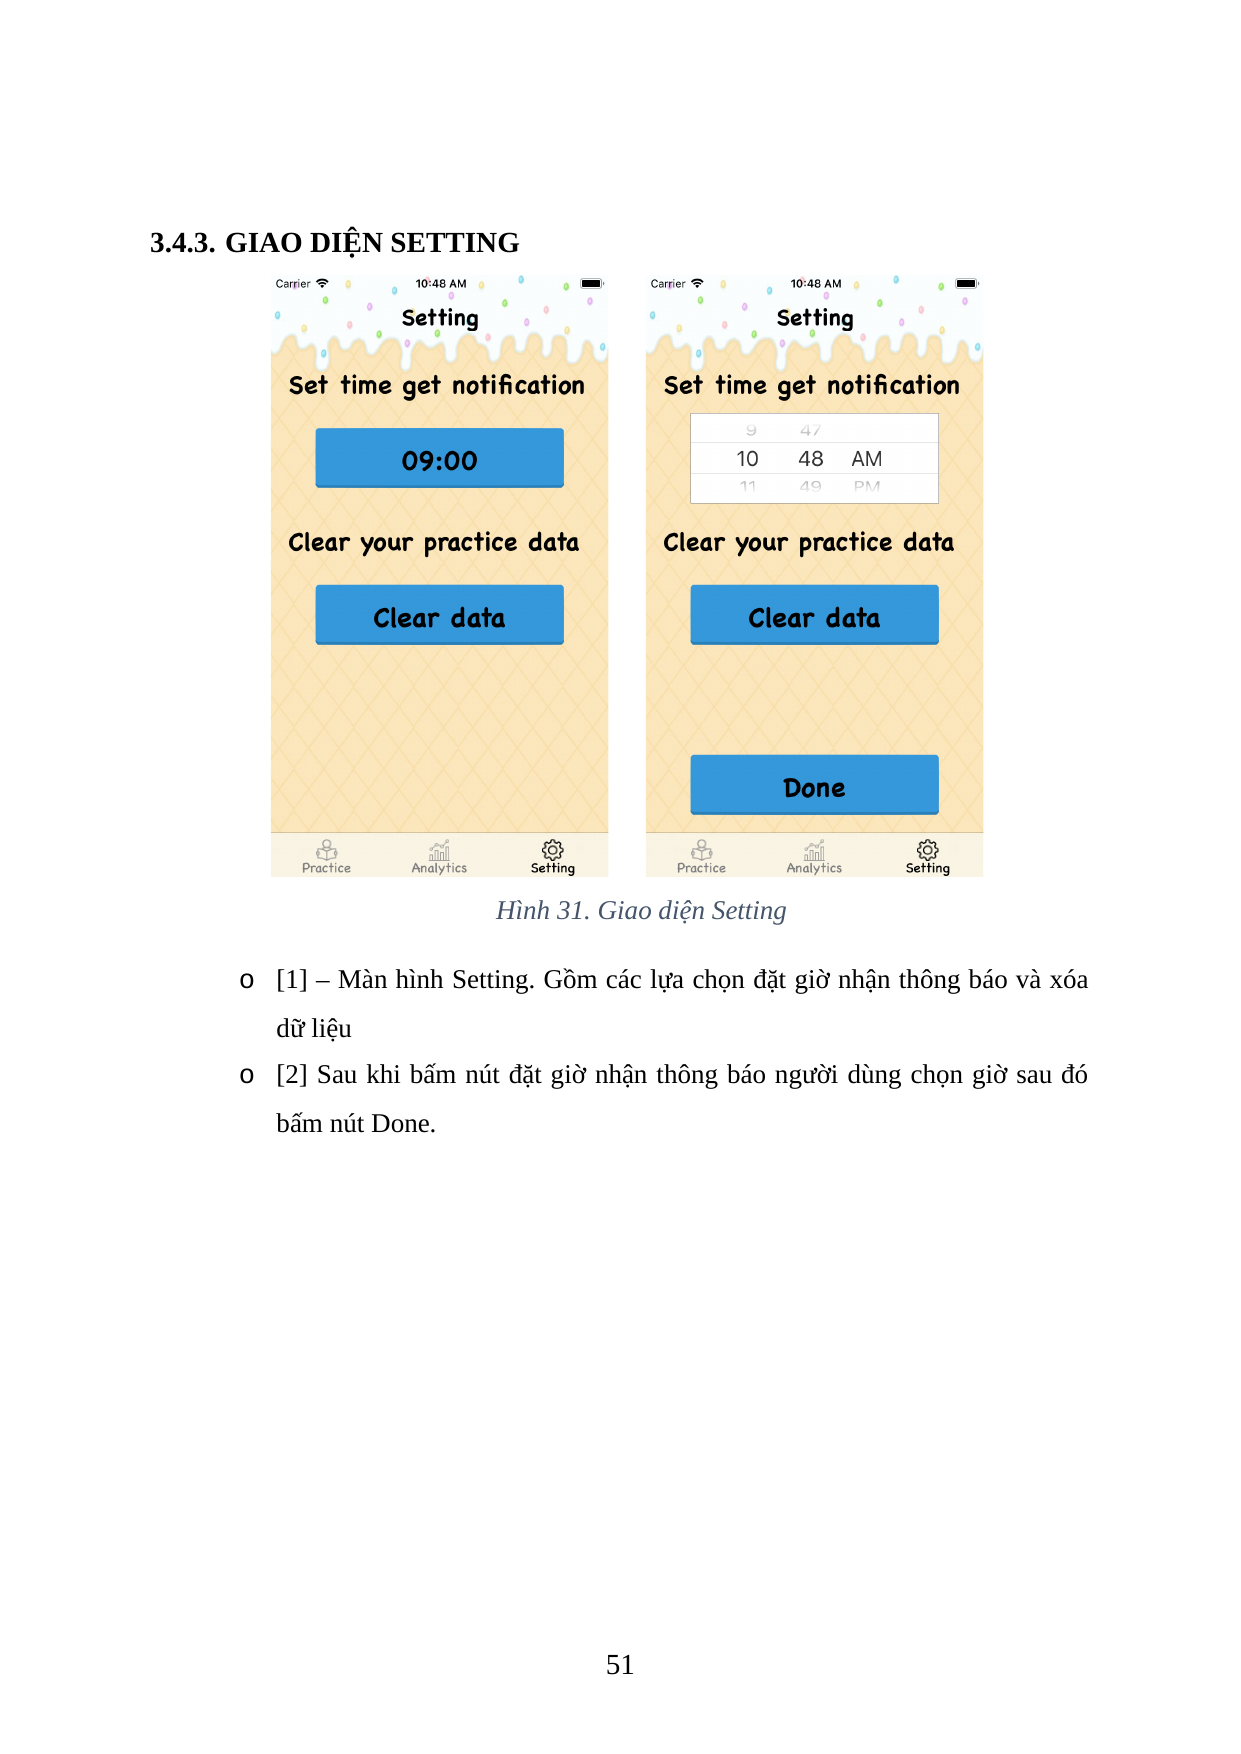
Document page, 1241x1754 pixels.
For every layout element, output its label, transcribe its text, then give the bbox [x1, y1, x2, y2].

list [2] Sau khi bấm nút đặt giờ nhận thông báo người dùng chọn giờ sau đó bấm nút Done. [239, 1058, 1090, 1139]
list GIAO DIỆN SETTING [150, 225, 1090, 259]
picture [270, 275, 609, 877]
picture [645, 275, 984, 877]
list [1] – Màn hình Setting. Gồm các lựa chọn đặt giờ nhận thông báo và xóa dữ liệu [239, 963, 1090, 1043]
